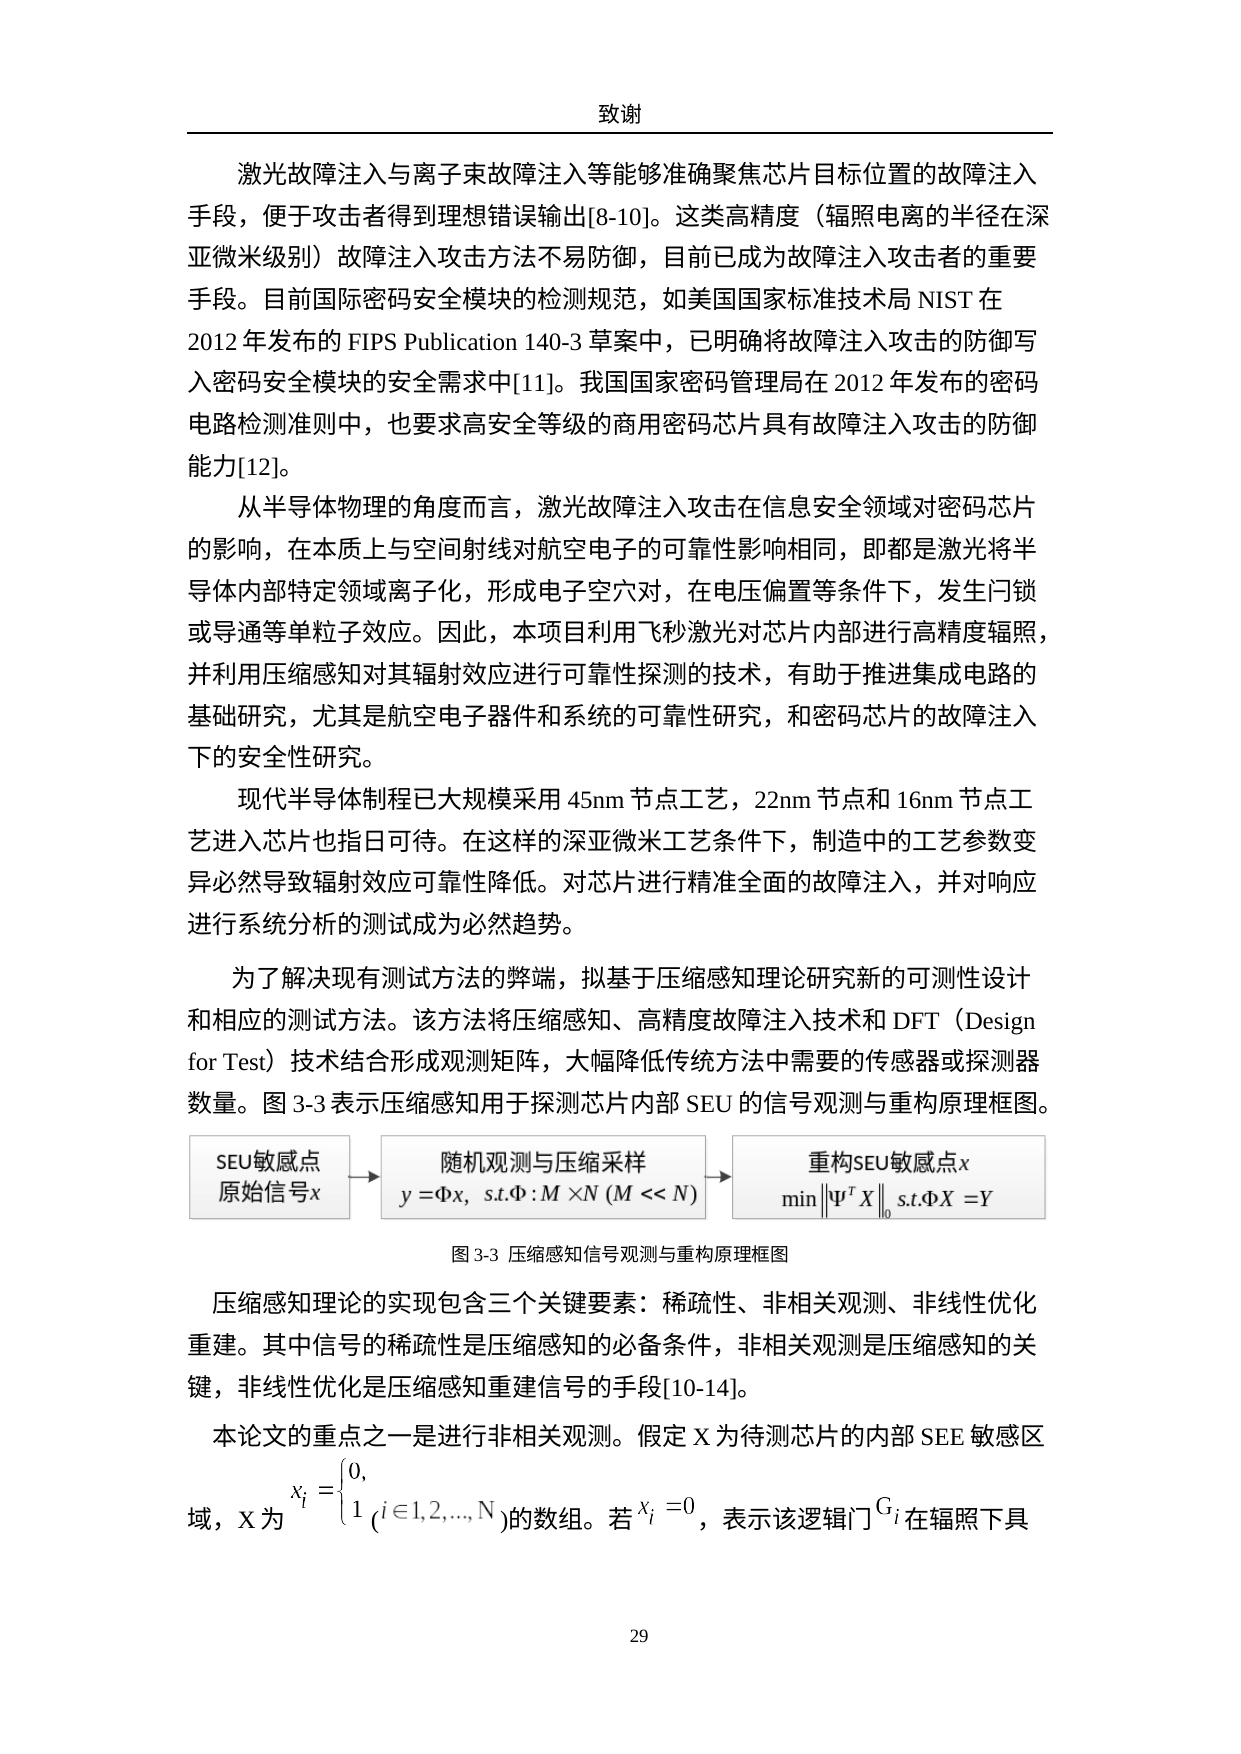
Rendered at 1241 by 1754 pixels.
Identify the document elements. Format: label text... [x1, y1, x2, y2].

text 激光故障注入与离子束故障注入等能够准确聚焦芯片目标位置的故障注入手段，便于攻击者得到理想错误输出[8-10]。这类高精度（辐照电离的半径在深亚微米级别）故障注入攻击方法不易防御，目前已成为故障注入攻击者的重要手段。目前国际密码安全模块的检测规范，如美国国家标准技术局NIST在2012年发布的FIPS Publication 140-3 草案中，已明确将故障注入攻击的防御写入密码安全模块的安全需求中[11]。我国国家密码管理局在2012年发布的密码电路检测准则中，也要求高安全等级的商用密码芯片具有故障注入攻击的防御能力[12]。 [187, 150, 1053, 483]
text 压缩感知理论的实现包含三个关键要素：稀疏性、非相关观测、非线性优化重建。其中信号的稀疏性是压缩感知的必备条件，非相关观测是压缩感知的关键，非线性优化是压缩感知重建信号的手段[10-14]。 [187, 1279, 1053, 1404]
text 从半导体物理的角度而言，激光故障注入攻击在信息安全领域对密码芯片的影响，在本质上与空间射线对航空电子的可靠性影响相同，即都是激光将半导体内部特定领域离子化，形成电子空穴对，在电压偏置等条件下，发生闩锁或导通等单粒子效应。因此，本项目利用飞秒激光对芯片内部进行高精度辐照，并利用压缩感知对其辐射效应进行可靠性探测的技术，有助于推进集成电路的基础研究，尤其是航空电子器件和系统的可靠性研究，和密码芯片的故障注入下的安全性研究。 [187, 483, 1053, 775]
text 为了解决现有测试方法的弊端，拟基于压缩感知理论研究新的可测性设计和相应的测试方法。该方法将压缩感知、高精度故障注入技术和DFT（Design for Test）技术结合形成观测矩阵，大幅降低传统方法中需要的传感器或探测器数量。图3-3表示压缩感知用于探测芯片内部SEU的信号观测与重构原理框图。 [187, 954, 1053, 1121]
text 现代半导体制程已大规模采用45nm节点工艺，22nm节点和16nm节点工艺进入芯片也指日可待。在这样的深亚微米工艺条件下，制造中的工艺参数变异必然导致辐射效应可靠性降低。对芯片进行精准全面的故障注入，并对响应进行系统分析的测试成为必然趋势。 [187, 775, 1053, 942]
text 图3-3 压缩感知信号观测与重构原理框图 [187, 1239, 1053, 1267]
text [187, 1417, 1053, 1535]
